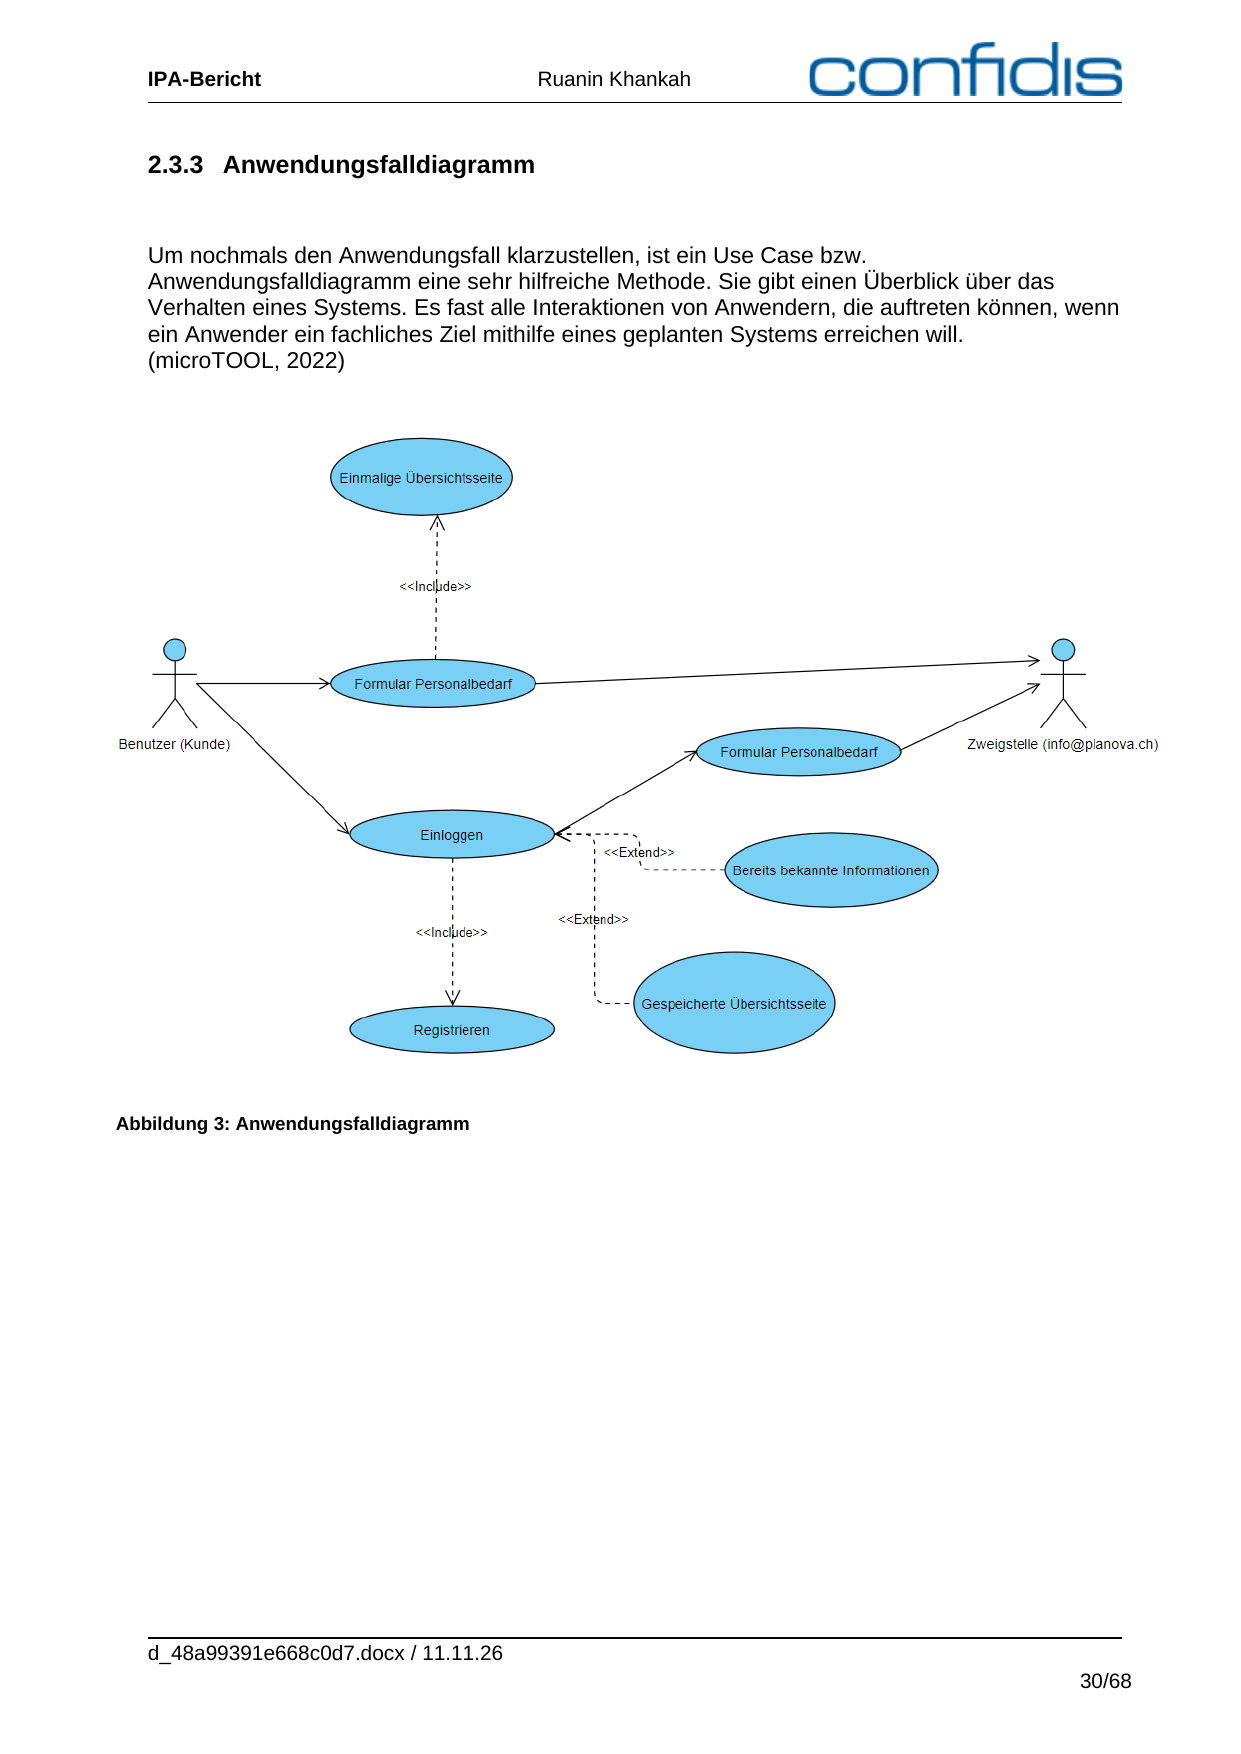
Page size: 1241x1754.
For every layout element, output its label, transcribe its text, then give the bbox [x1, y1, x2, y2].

picture [115, 425, 1164, 1092]
subtitle Anwendungsfalldiagramm [148, 150, 1122, 178]
text Um nochmals den Anwendungsfall klarzustellen, ist ein Use Case bzw. Anwendungsfalldiagramm eine sehr hilfreiche Methode. Sie gibt einen Überblick über das Verhalten eines Systems. Es fast alle Interaktionen von Anwendern, die auftreten können, wenn ein Anwender ein fachliches Ziel mithilfe eines geplanten Systems erreichen will. [148, 242, 1122, 347]
picture [809, 42, 1123, 96]
text (microTOOL, 2022) [148, 347, 1122, 373]
